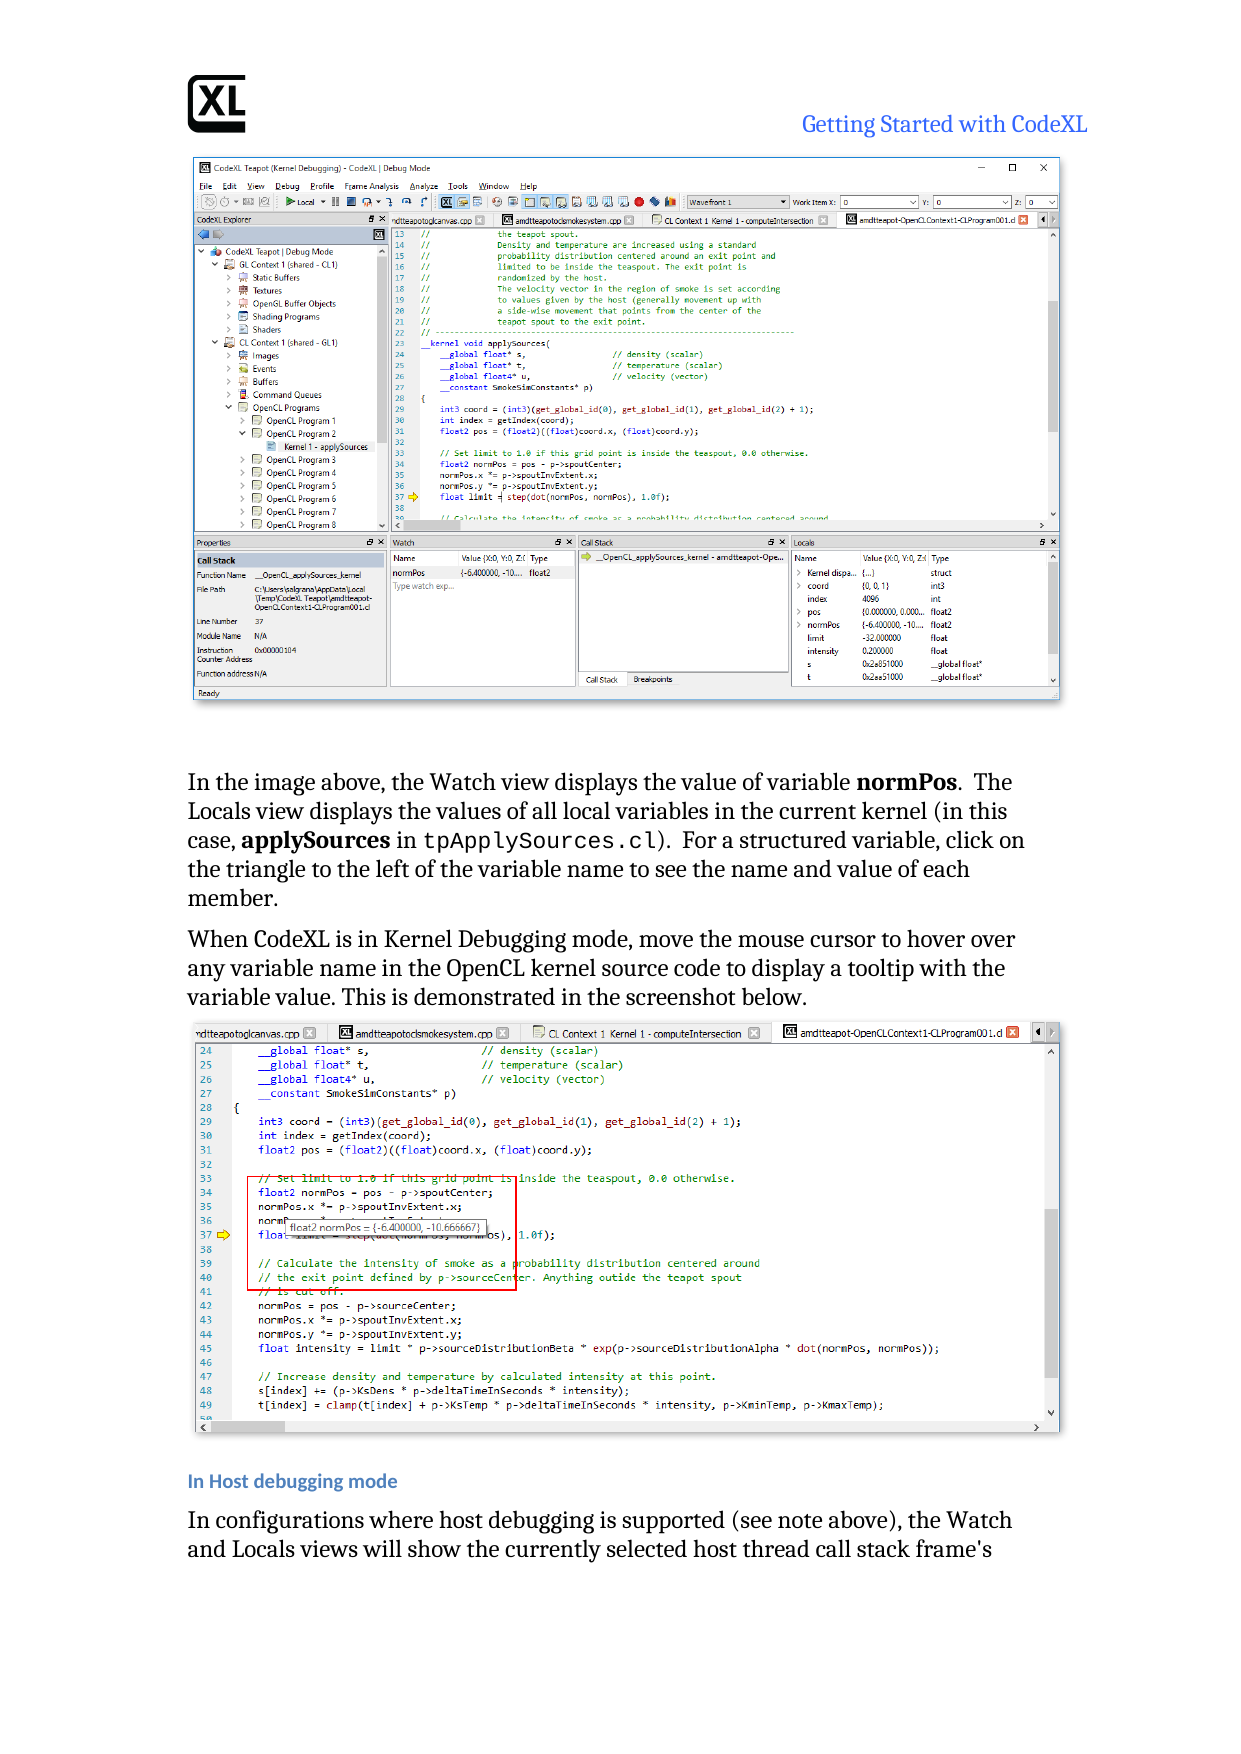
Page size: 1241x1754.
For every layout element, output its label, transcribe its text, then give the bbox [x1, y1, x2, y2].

picture [193, 1022, 1060, 1432]
picture [187, 75, 246, 133]
text When CodeXL is in Kernel Debugging mode, move the mouse cursor to hover over any variable name in the OpenCL kernel source code to display a tooltip with the variable value. This is demonstrated in the screenshot below. [187, 925, 1053, 1011]
subtitle In Host debugging mode [187, 1468, 1053, 1494]
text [187, 1506, 1053, 1564]
text In the image above, the Watch view displays the value of variable normPos. The Locals view displays the values of all local variables in the current kernel (in this case, applySources in tpApplySources.cl). For a structured variable, click on the triangle to the left of the variable name to see the name and value of each member. [187, 768, 1053, 912]
picture [193, 157, 1060, 700]
